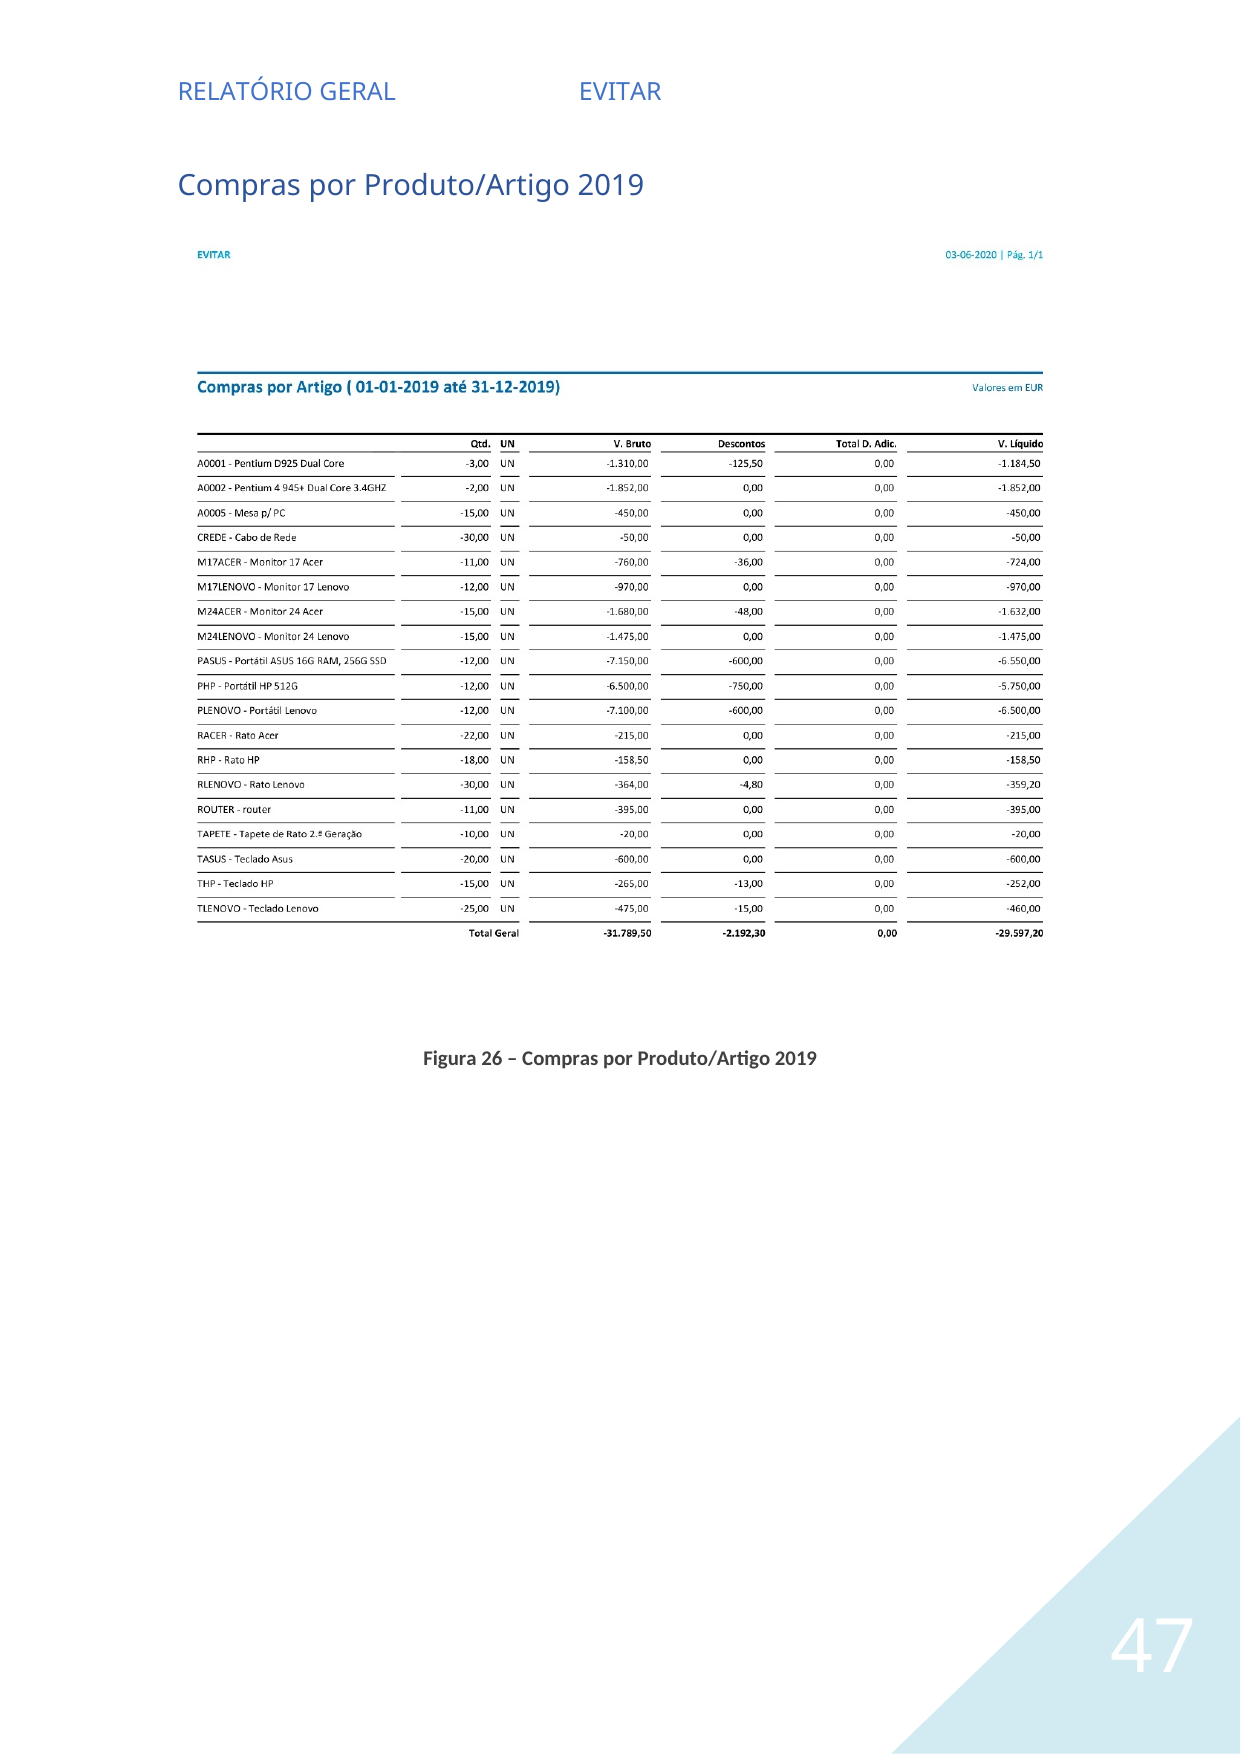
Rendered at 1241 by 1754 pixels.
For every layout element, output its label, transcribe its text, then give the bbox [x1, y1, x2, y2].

subtitle Compras por Produto/Artigo 2019 [177, 164, 1063, 204]
picture [197, 245, 1043, 1031]
